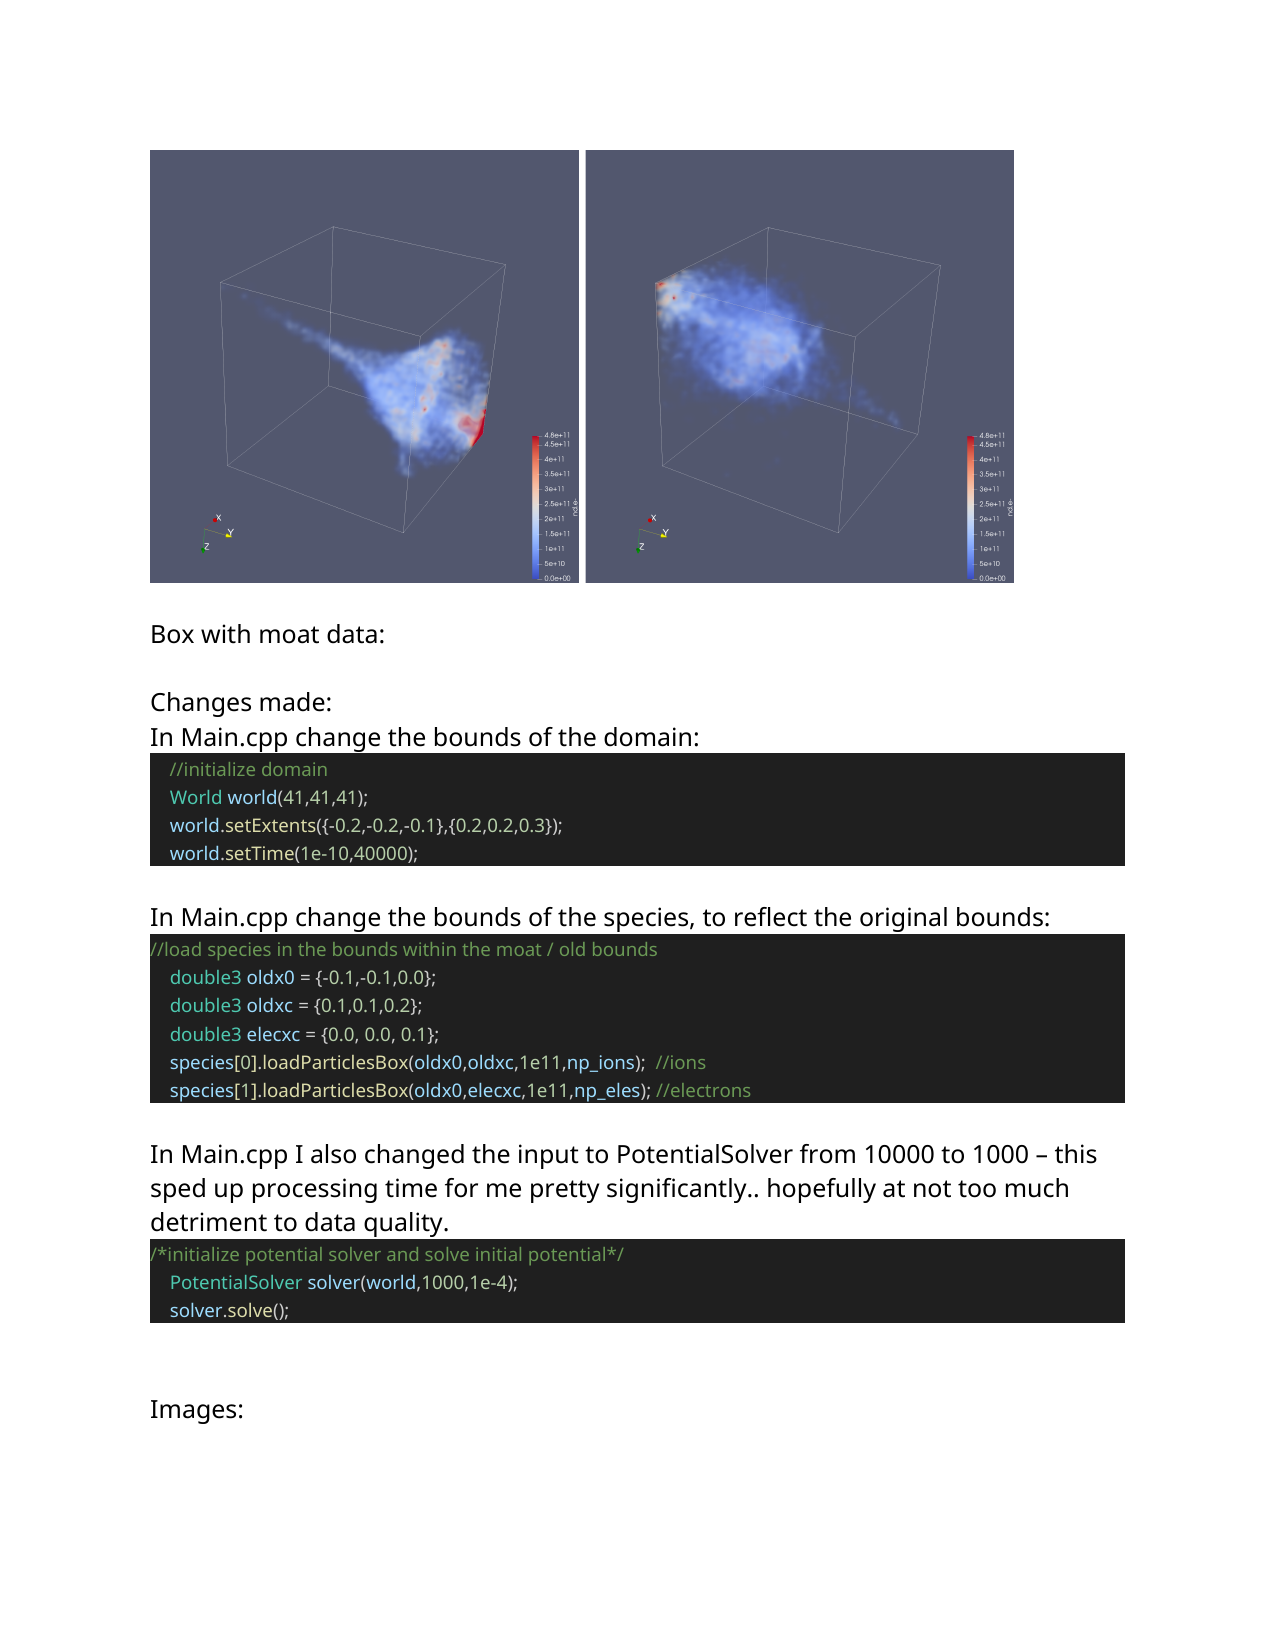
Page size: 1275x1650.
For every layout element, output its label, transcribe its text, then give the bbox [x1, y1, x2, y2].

text solver.solve(); [150, 1295, 1125, 1323]
text PotentialSolver solver(world,1000,1e-4); [150, 1267, 1125, 1295]
text //load species in the bounds within the moat / old bounds [150, 934, 1125, 962]
picture [585, 150, 1014, 583]
text //initialize domain [150, 753, 1125, 781]
text double3 oldxc = {0.1,0.1,0.2}; [150, 990, 1125, 1018]
text World world(41,41,41); [150, 781, 1125, 809]
text In Main.cpp I also changed the input to PotentialSolver from 10000 to 1000 – this sped up processing time for me pretty significantly.. hopefully at not too much detriment to data quality. [150, 1137, 1125, 1239]
text species[1].loadParticlesBox(oldx0,elecxc,1e11,np_eles); //electrons [150, 1074, 1125, 1103]
text world.setExtents({-0.2,-0.2,-0.1},{0.2,0.2,0.3}); [150, 809, 1125, 838]
text species[0].loadParticlesBox(oldx0,oldxc,1e11,np_ions); //ions [150, 1046, 1125, 1074]
text In Main.cpp change the bounds of the species, to reflect the original bounds: [150, 900, 1125, 934]
text world.setTime(1e-10,40000); [150, 838, 1125, 866]
picture [150, 150, 579, 583]
text In Main.cpp change the bounds of the domain: [150, 719, 1125, 753]
text Images: [150, 1391, 1125, 1425]
text double3 oldx0 = {-0.1,-0.1,0.0}; [150, 962, 1125, 990]
text /*initialize potential solver and solve initial potential*/ [150, 1239, 1125, 1267]
text double3 elecxc = {0.0, 0.0, 0.1}; [150, 1018, 1125, 1046]
text Changes made: [150, 685, 1125, 719]
text Box with moat data: [150, 617, 1125, 651]
